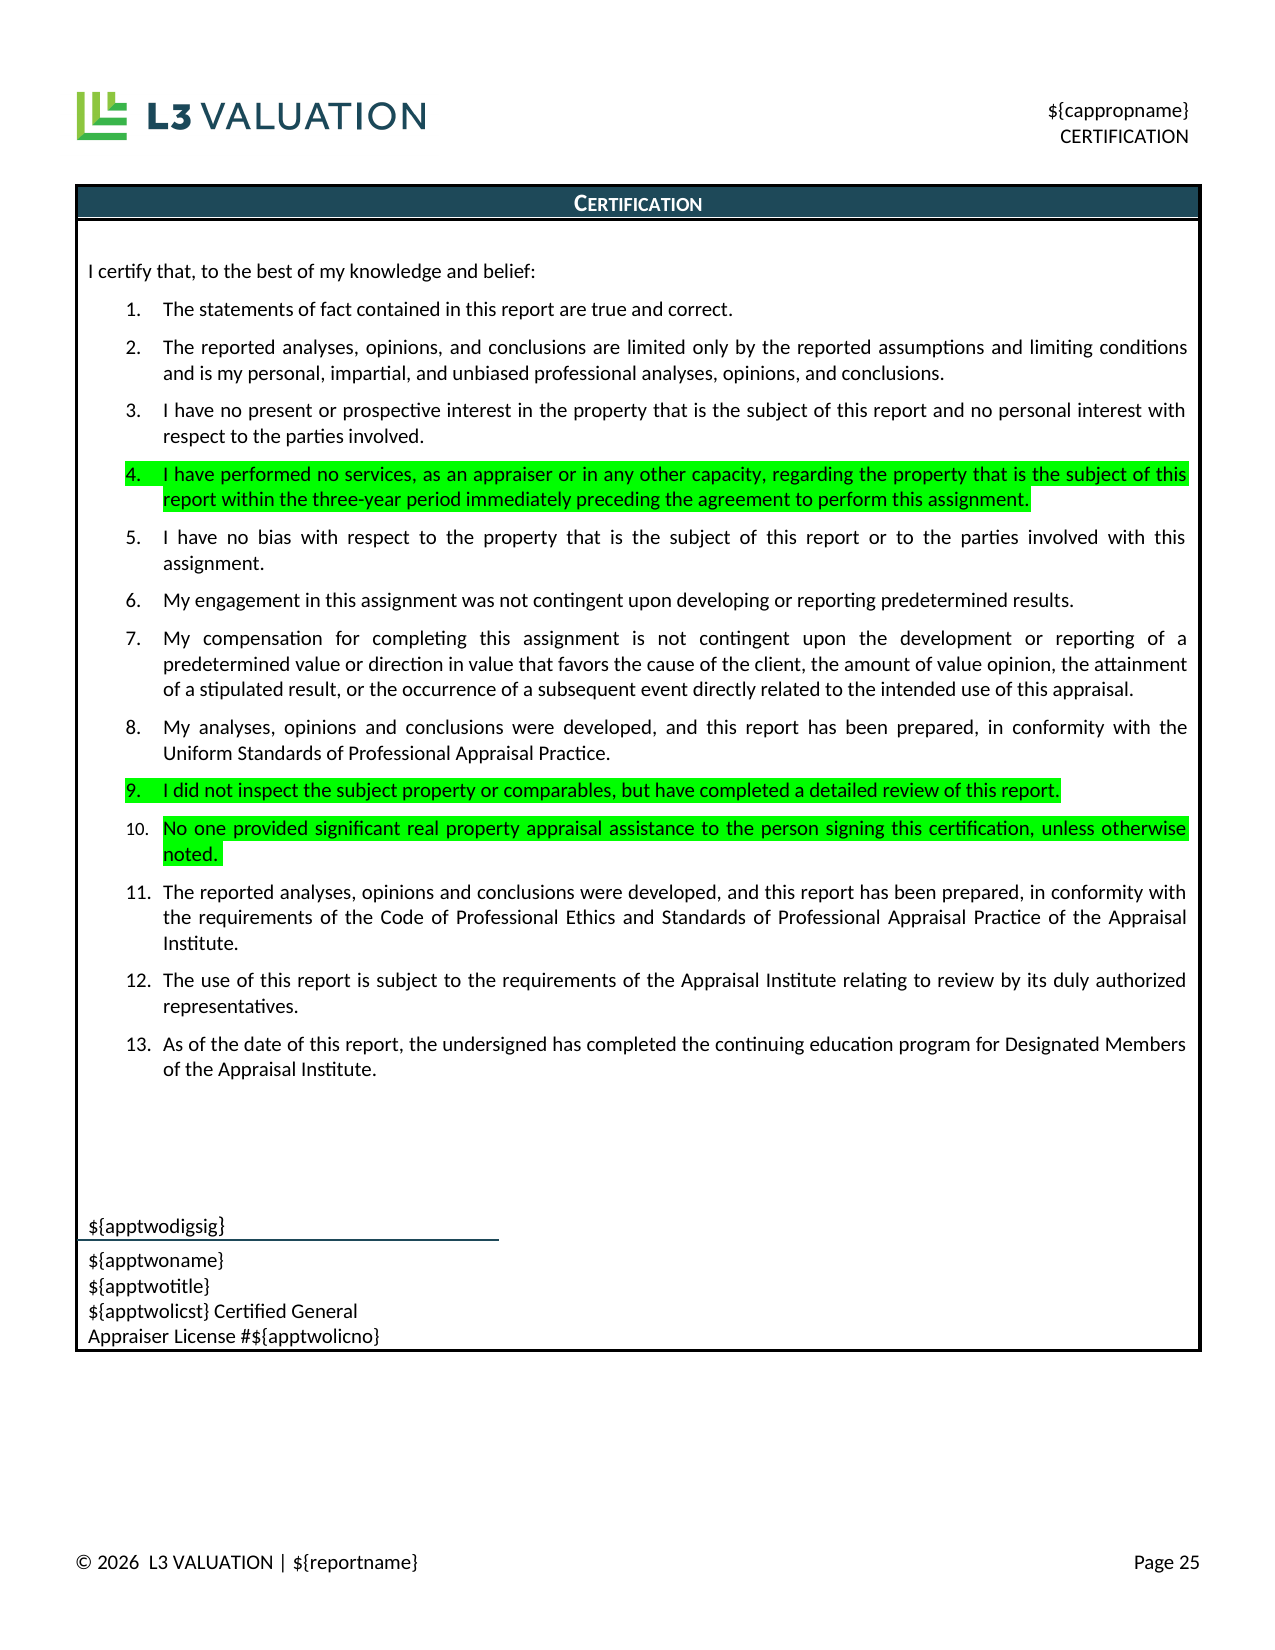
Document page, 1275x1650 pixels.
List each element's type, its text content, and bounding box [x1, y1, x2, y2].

picture [60, 75, 440, 156]
table_header Certification [78, 187, 1198, 217]
